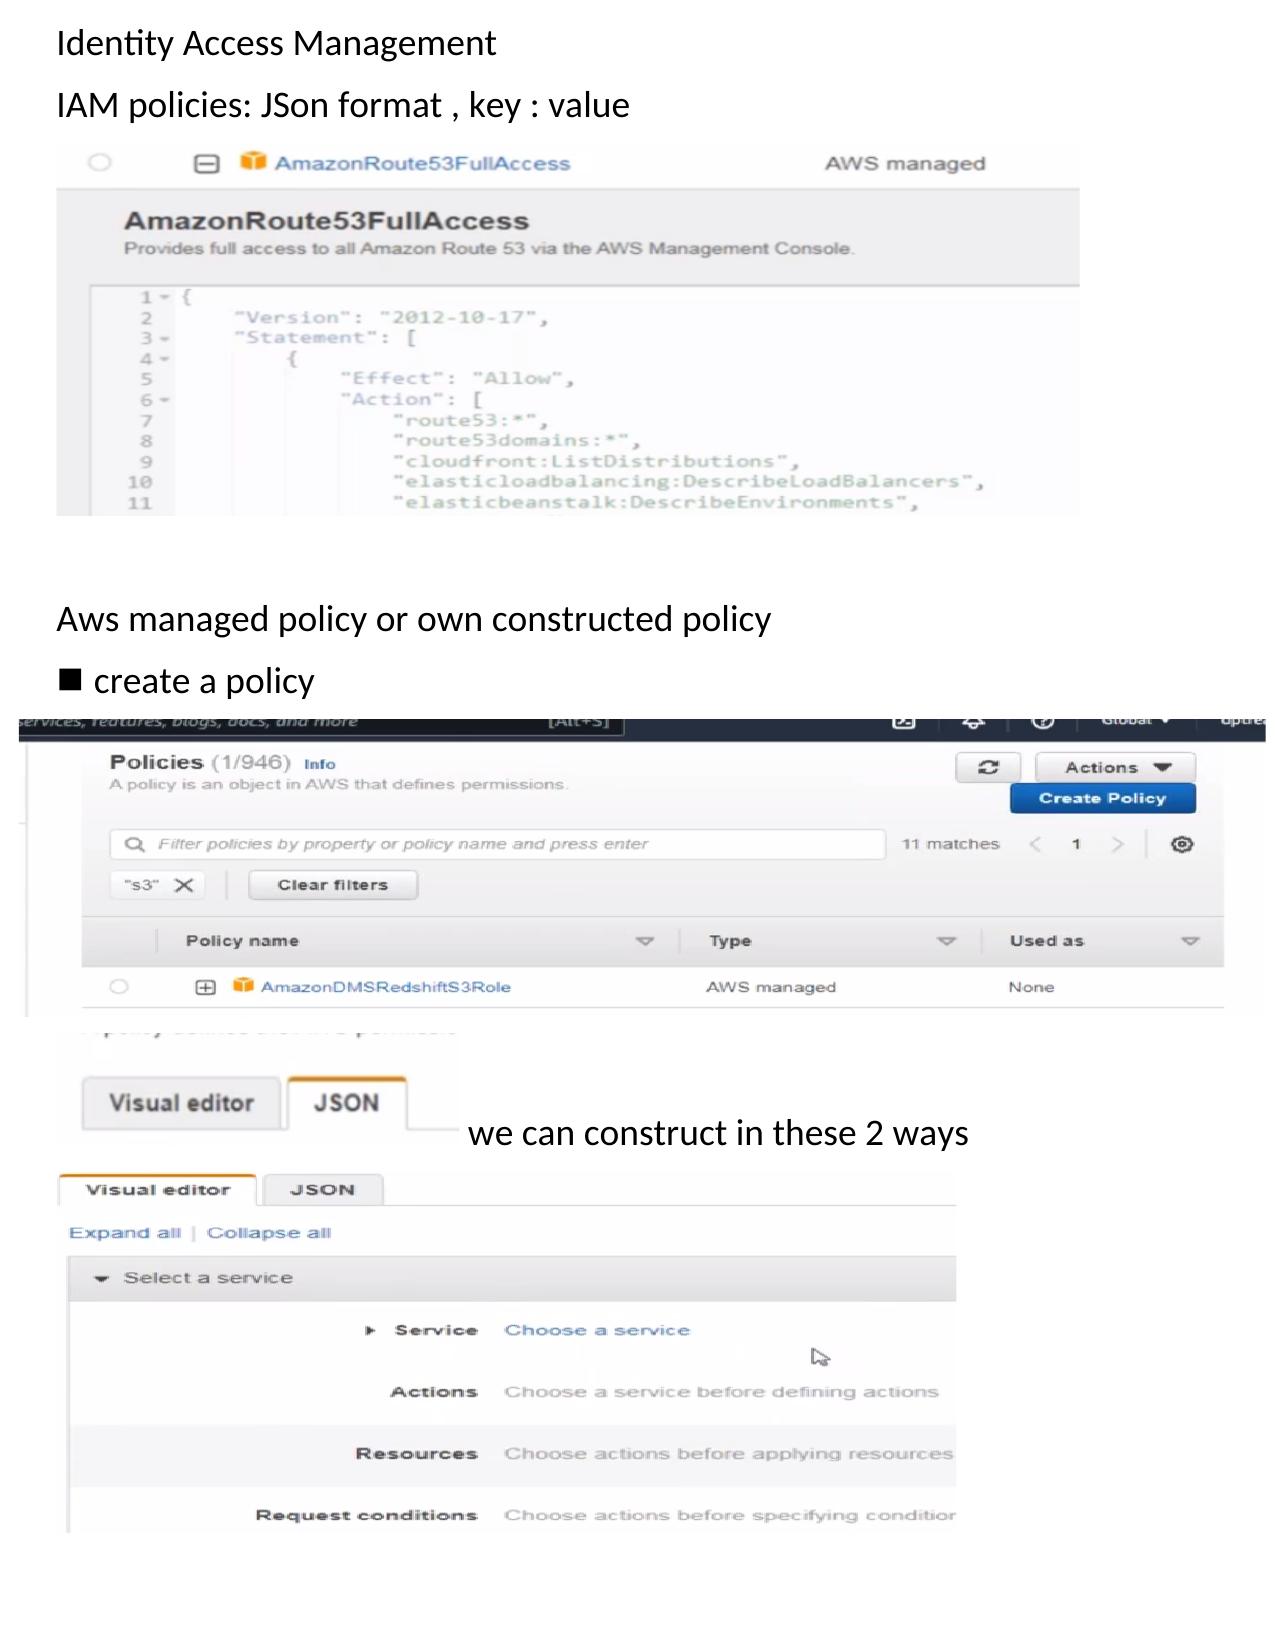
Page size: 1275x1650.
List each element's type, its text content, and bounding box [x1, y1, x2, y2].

text Identity Access Management [56, 19, 1266, 64]
list create a policy [56, 657, 1266, 703]
picture [56, 1033, 460, 1146]
picture [56, 1171, 957, 1533]
text IAM policies: JSon format , key : value [56, 81, 1266, 127]
text Aws managed policy or own constructed policy [56, 595, 1266, 641]
picture [56, 143, 1080, 516]
picture [18, 719, 1266, 1017]
